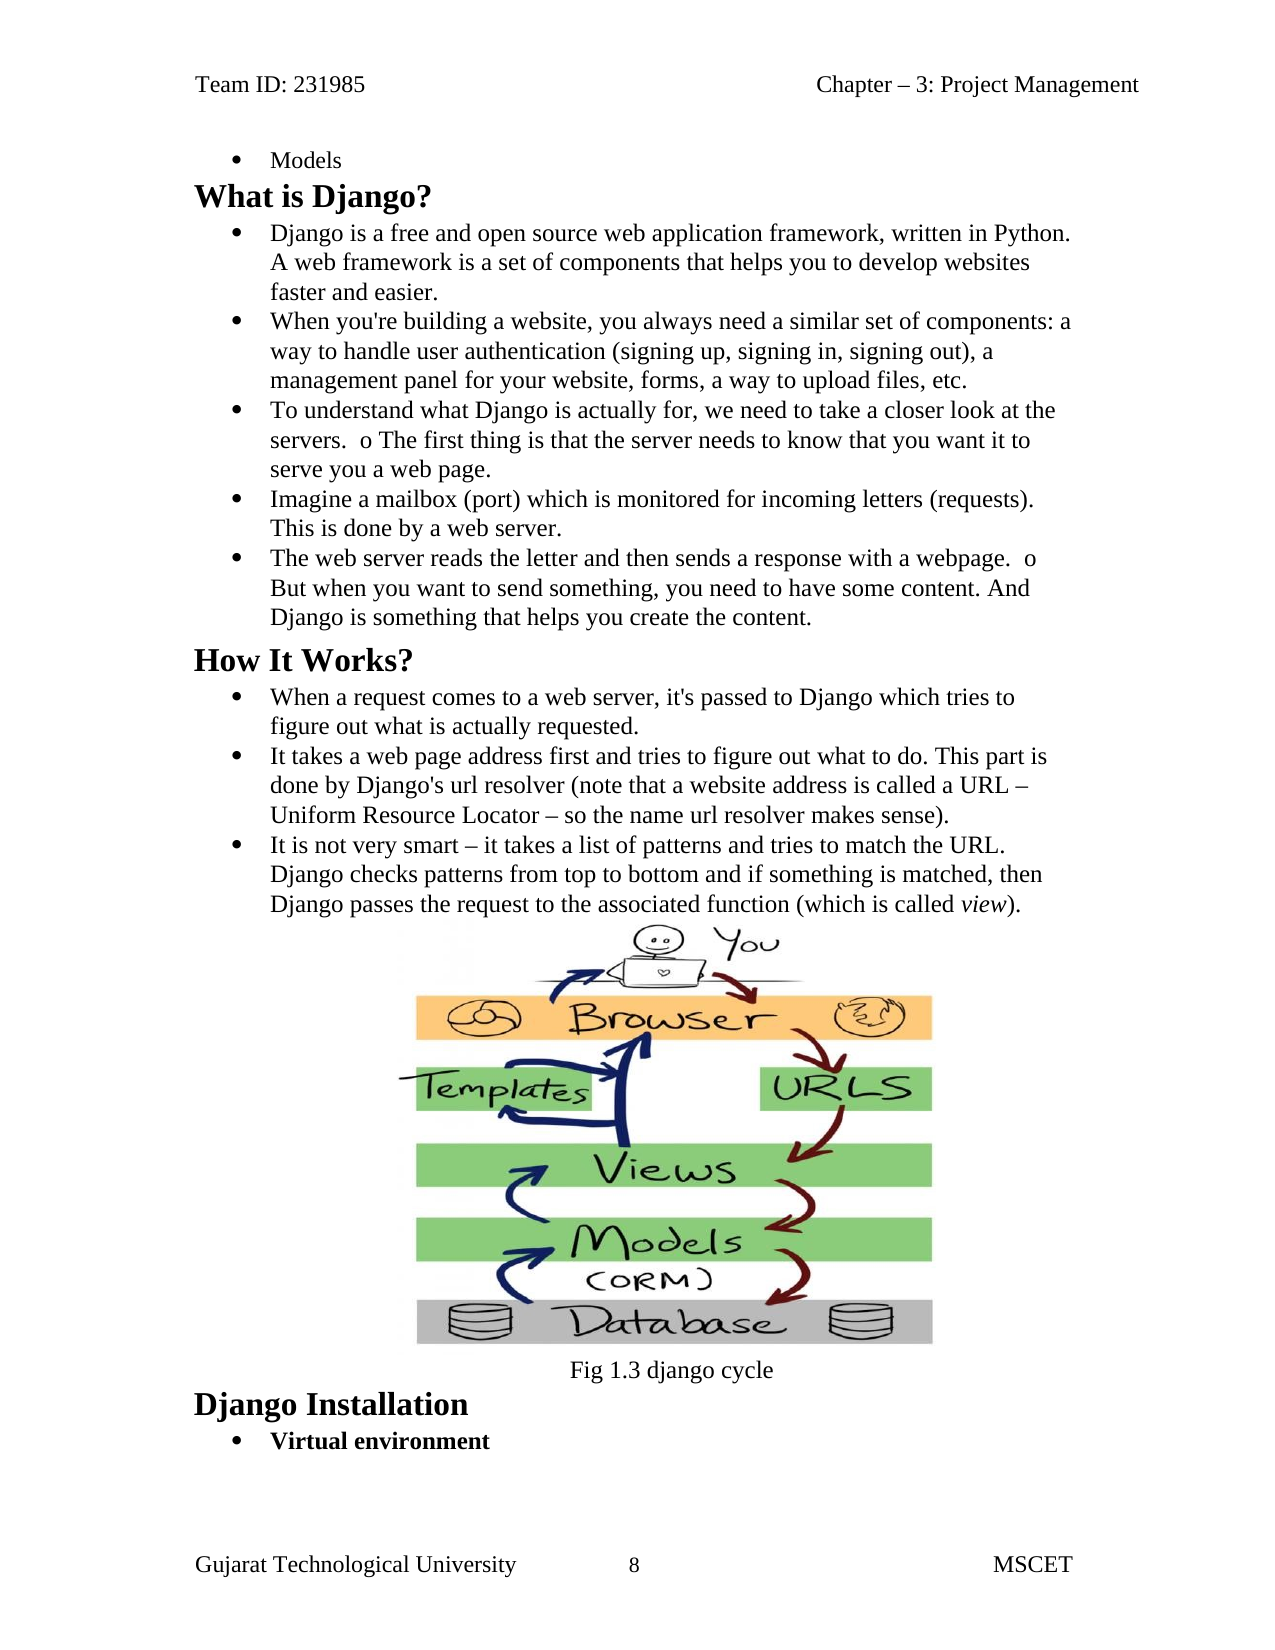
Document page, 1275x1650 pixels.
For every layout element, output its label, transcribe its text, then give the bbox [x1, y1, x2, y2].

list The web server reads the letter and then sends a response with a webpage. o But when you want to send something, you need to have some content. And Django is something that helps you create the content. [232, 543, 1073, 631]
list Fig 1.3 django cycle [270, 1355, 1073, 1384]
subtitle How It Works? [193, 641, 1072, 679]
list Django is a free and open source web application framework, written in Python. A web framework is a set of components that helps you to develop websites faster and easier. [232, 218, 1073, 306]
list Models [232, 146, 1078, 174]
list When you're building a website, you always need a similar set of components: a way to handle user authentication (signing up, signing in, signing out), a management panel for your website, forms, a way to upload files, etc. [232, 306, 1073, 394]
subtitle Django Installation [193, 1384, 1072, 1423]
list Virtual environment [232, 1426, 1078, 1455]
list Imagine a mailbox (port) which is monitored for incoming letters (requests). This is done by a web server. [232, 484, 1073, 542]
picture [396, 918, 947, 1355]
subtitle What is Django? [193, 176, 1072, 214]
list To understand what Django is actually for, we need to take a closer look at the servers. o The first thing is that the server needs to know that you want it to serve you a web page. [232, 395, 1073, 483]
list It is not very smart – it takes a list of patterns and tries to match the URL. Django checks patterns from top to bottom and if something is matched, then Django passes the request to the associated function (which is called view). [232, 830, 1073, 918]
list When a request comes to a web server, it's passed to Django which tries to figure out what is actually requested. [232, 682, 1073, 740]
list It takes a web page address first and tries to figure out what to do. This part is done by Django's url resolver (note that a website address is called a URL – Uniform Resource Locator – so the name url resolver makes sense). [232, 741, 1073, 829]
